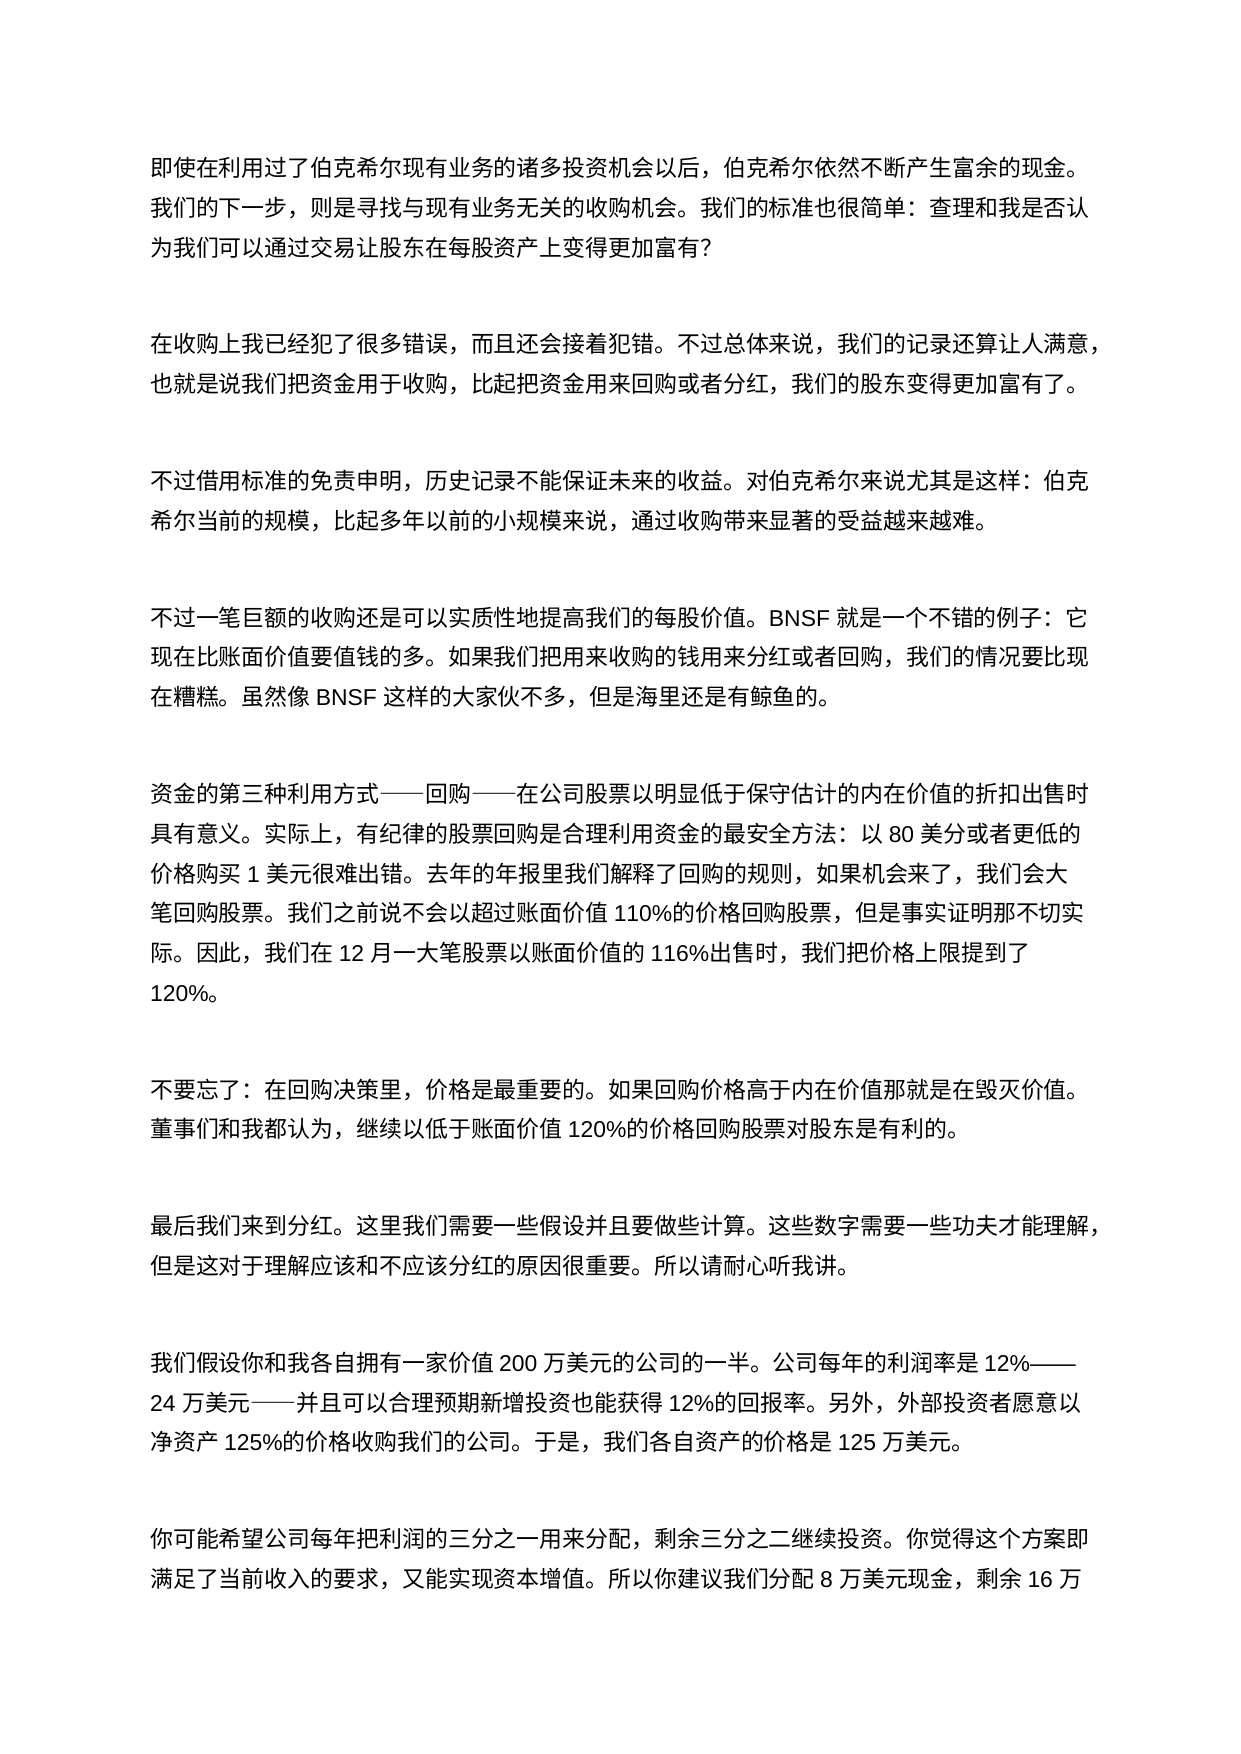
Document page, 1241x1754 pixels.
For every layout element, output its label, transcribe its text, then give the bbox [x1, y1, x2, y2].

text 即使在利用过了伯克希尔现有业务的诸多投资机会以后，伯克希尔依然不断产生富余的现金。我们的下一步，则是寻找与现有业务无关的收购机会。我们的标准也很简单：查理和我是否认为我们可以通过交易让股东在每股资产上变得更加富有？ [150, 150, 1090, 263]
text 资金的第三种利用方式——回购——在公司股票以明显低于保守估计的内在价值的折扣出售时具有意义。实际上，有纪律的股票回购是合理利用资金的最安全方法：以 80 美分或者更低的价格购买 1 美元很难出错。去年的年报里我们解释了回购的规则，如果机会来了，我们会大笔回购股票。我们之前说不会以超过账面价值 110%的价格回购股票，但是事实证明那不切实际。因此，我们在 12 月一大笔股票以账面价值的 116%出售时，我们把价格上限提到了 120%。 [150, 776, 1090, 1008]
text 不过一笔巨额的收购还是可以实质性地提高我们的每股价值。BNSF 就是一个不错的例子：它现在比账面价值要值钱的多。如果我们把用来收购的钱用来分红或者回购，我们的情况要比现在糟糕。虽然像 BNSF 这样的大家伙不多，但是海里还是有鲸鱼的。 [150, 599, 1090, 712]
text 最后我们来到分红。这里我们需要一些假设并且要做些计算。这些数字需要一些功夫才能理解，但是这对于理解应该和不应该分红的原因很重要。所以请耐心听我讲。 [150, 1208, 1090, 1281]
text 我们假设你和我各自拥有一家价值 200 万美元的公司的一半。公司每年的利润率是 12%——24 万美元——并且可以合理预期新增投资也能获得 12%的回报率。另外，外部投资者愿意以净资产 125%的价格收购我们的公司。于是，我们各自资产的价格是 125 万美元。 [150, 1345, 1090, 1457]
text 不过借用标准的免责申明，历史记录不能保证未来的收益。对伯克希尔来说尤其是这样：伯克希尔当前的规模，比起多年以前的小规模来说，通过收购带来显著的受益越来越难。 [150, 463, 1090, 536]
text 不要忘了：在回购决策里，价格是最重要的。如果回购价格高于内在价值那就是在毁灭价值。董事们和我都认为，继续以低于账面价值 120%的价格回购股票对股东是有利的。 [150, 1072, 1090, 1144]
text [150, 1521, 1090, 1594]
text 在收购上我已经犯了很多错误，而且还会接着犯错。不过总体来说，我们的记录还算让人满意，也就是说我们把资金用于收购，比起把资金用来回购或者分红，我们的股东变得更加富有了。 [150, 326, 1090, 399]
